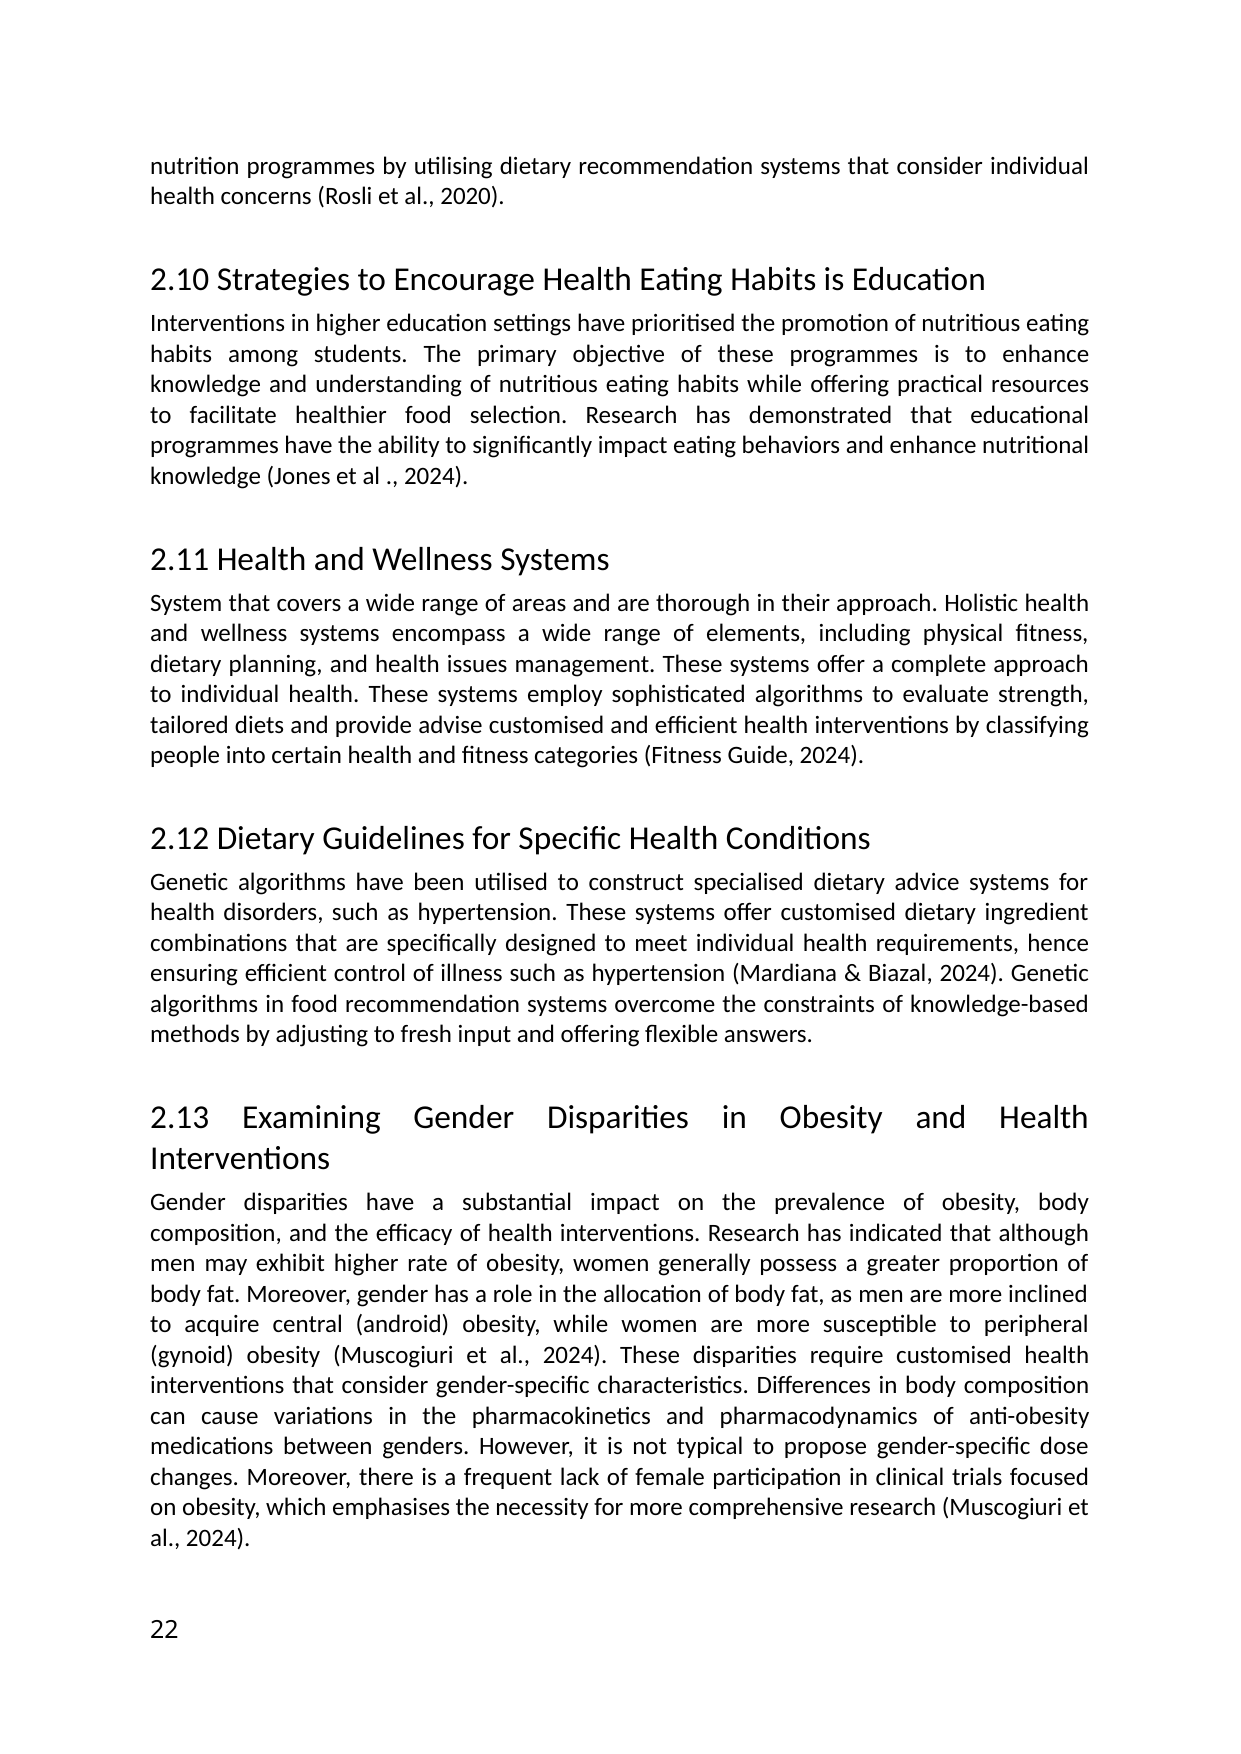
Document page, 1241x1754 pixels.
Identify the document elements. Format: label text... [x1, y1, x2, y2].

text Interventions in higher education settings have prioritised the promotion of nutritious eating habits among students. The primary objective of these programmes is to enhance knowledge and understanding of nutritious eating habits while offering practical resources to facilitate healthier food selection. Research has demonstrated that educational programmes have the ability to significantly impact eating behaviors and enhance nutritional knowledge (Jones et al ., 2024). [150, 307, 1090, 490]
subtitle 2.10 Strategies to Encourage Health Eating Habits is Education [150, 258, 1090, 299]
text System that covers a wide range of areas and are thorough in their approach. Holistic health and wellness systems encompass a wide range of elements, including physical fitness, dietary planning, and health issues management. These systems offer a complete approach to individual health. These systems employ sophisticated algorithms to evaluate strength, tailored diets and provide advise customised and efficient health interventions by classifying people into certain health and fitness categories (Fitness Guide, 2024). [150, 587, 1090, 770]
subtitle 2.11 Health and Wellness Systems [150, 538, 1090, 578]
text Genetic algorithms have been utilised to construct specialised dietary advice systems for health disorders, such as hypertension. These systems offer customised dietary ingredient combinations that are specifically designed to meet individual health requirements, hence ensuring efficient control of illness such as hypertension (Mardiana & Biazal, 2024). Genetic algorithms in food recommendation systems overcome the constraints of knowledge-based methods by adjusting to fresh input and offering flexible answers. [150, 866, 1090, 1049]
subtitle 2.13 Examining Gender Disparities in Obesity and Health Interventions [150, 1096, 1090, 1178]
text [150, 150, 1090, 211]
text Gender disparities have a substantial impact on the prevalence of obesity, body composition, and the efficacy of health interventions. Research has indicated that although men may exhibit higher rate of obesity, women generally possess a greater proportion of body fat. Moreover, gender has a role in the allocation of body fat, as men are more inclined to acquire central (android) obesity, while women are more susceptible to peripheral (gynoid) obesity (Muscogiuri et al., 2024). These disparities require customised health interventions that consider gender-specific characteristics. Differences in body composition can cause variations in the pharmacokinetics and pharmacodynamics of anti-obesity medications between genders. However, it is not typical to propose gender-specific dose changes. Moreover, there is a frequent lack of female participation in clinical trials focused on obesity, which emphasises the necessity for more comprehensive research (Muscogiuri et al., 2024). [150, 1186, 1090, 1552]
subtitle 2.12 Dietary Guidelines for Specific Health Conditions [150, 817, 1090, 858]
